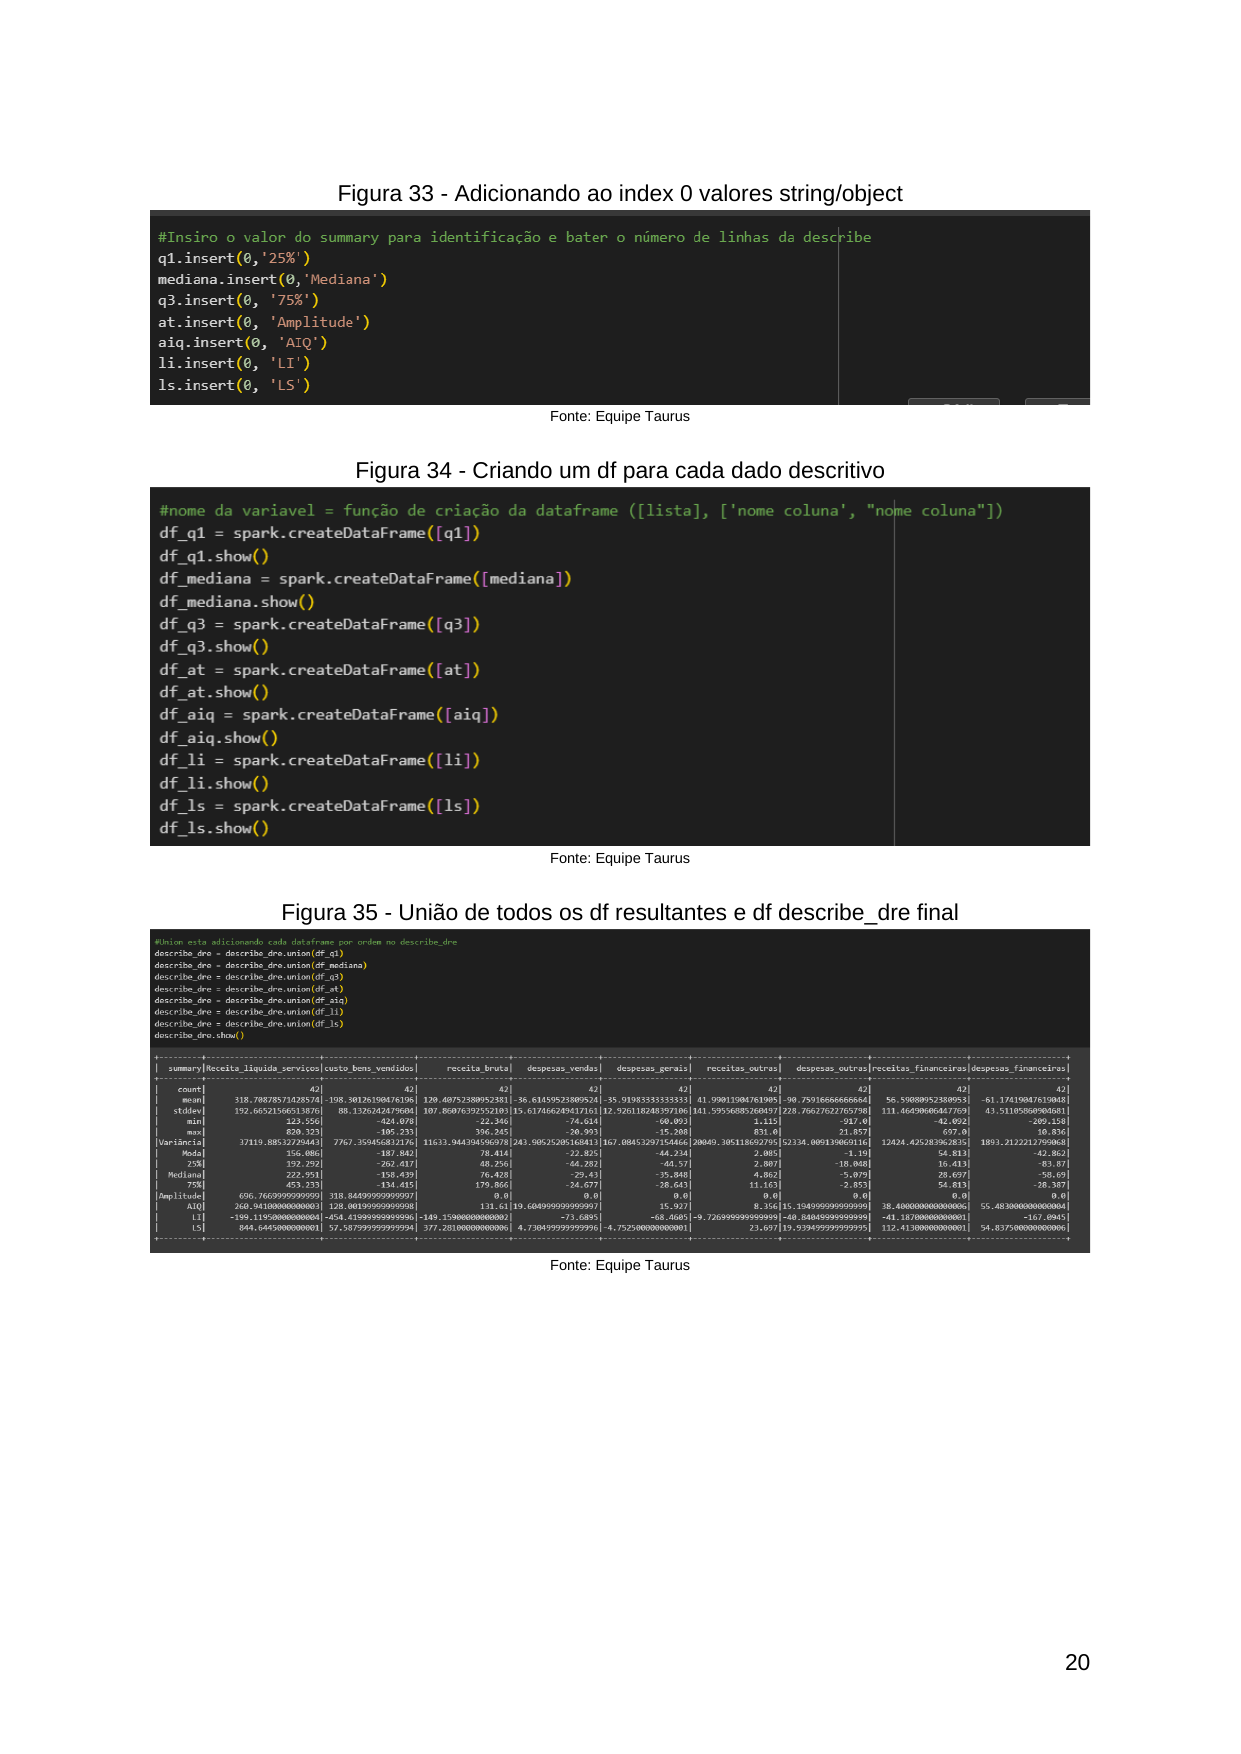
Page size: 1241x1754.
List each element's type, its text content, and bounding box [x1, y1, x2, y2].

picture [150, 210, 1091, 405]
text Figura 34 - Criando um df para cada dado descritivo [150, 457, 1090, 484]
text Fonte: Equipe Taurus [150, 1256, 1090, 1273]
text Figura 33 - Adicionando ao index 0 valores string/object [150, 180, 1090, 207]
picture [150, 929, 1091, 1253]
picture [150, 487, 1091, 846]
text Fonte: Equipe Taurus [150, 408, 1090, 425]
text Figura 35 - União de todos os df resultantes e df describe_dre final [150, 899, 1090, 926]
text Fonte: Equipe Taurus [150, 850, 1090, 867]
